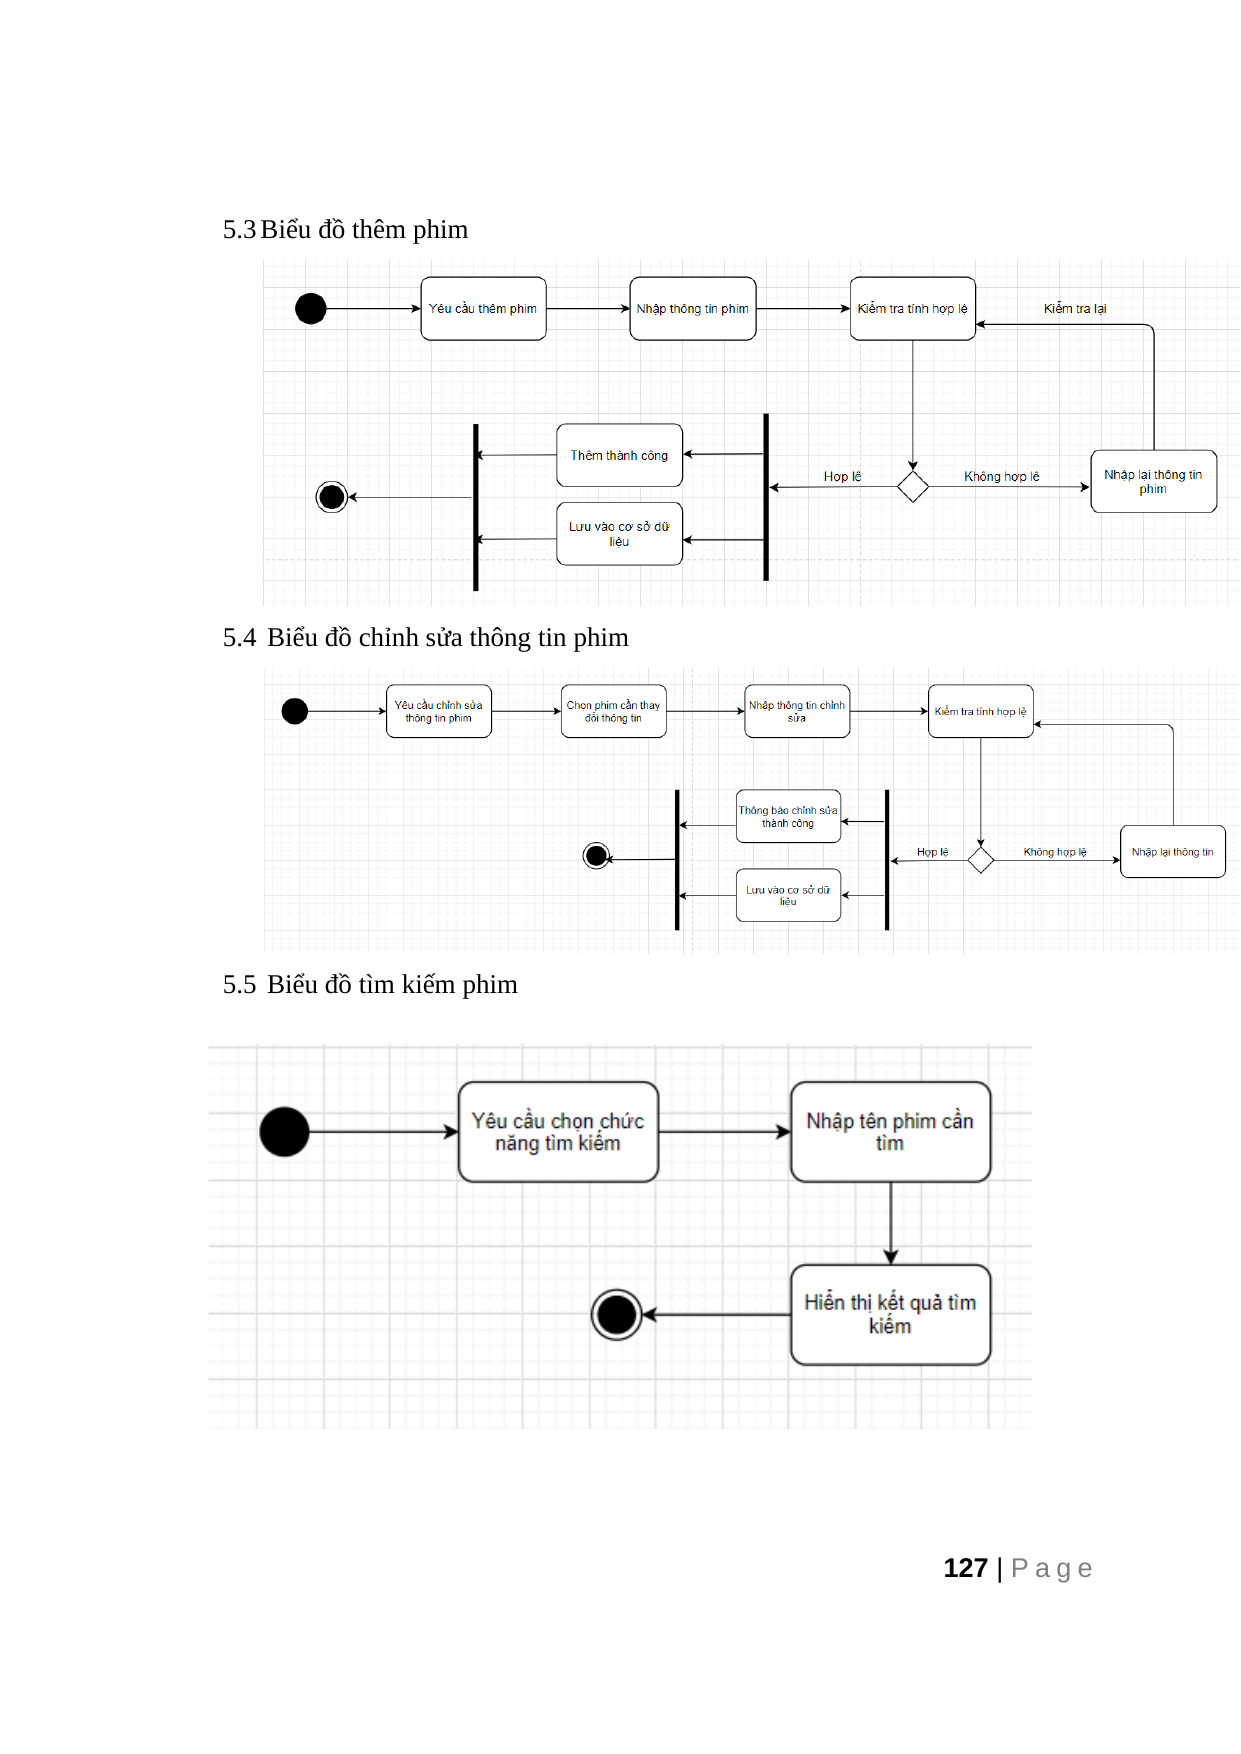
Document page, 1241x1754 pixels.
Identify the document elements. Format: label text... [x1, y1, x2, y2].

list Biểu đồ thêm phim [223, 213, 1092, 244]
picture [262, 668, 1241, 954]
picture [262, 259, 1241, 606]
list Biểu đồ tìm kiếm phim [223, 969, 1092, 1000]
picture [208, 1044, 1032, 1429]
list Biểu đồ chỉnh sửa thông tin phim [223, 622, 1092, 653]
